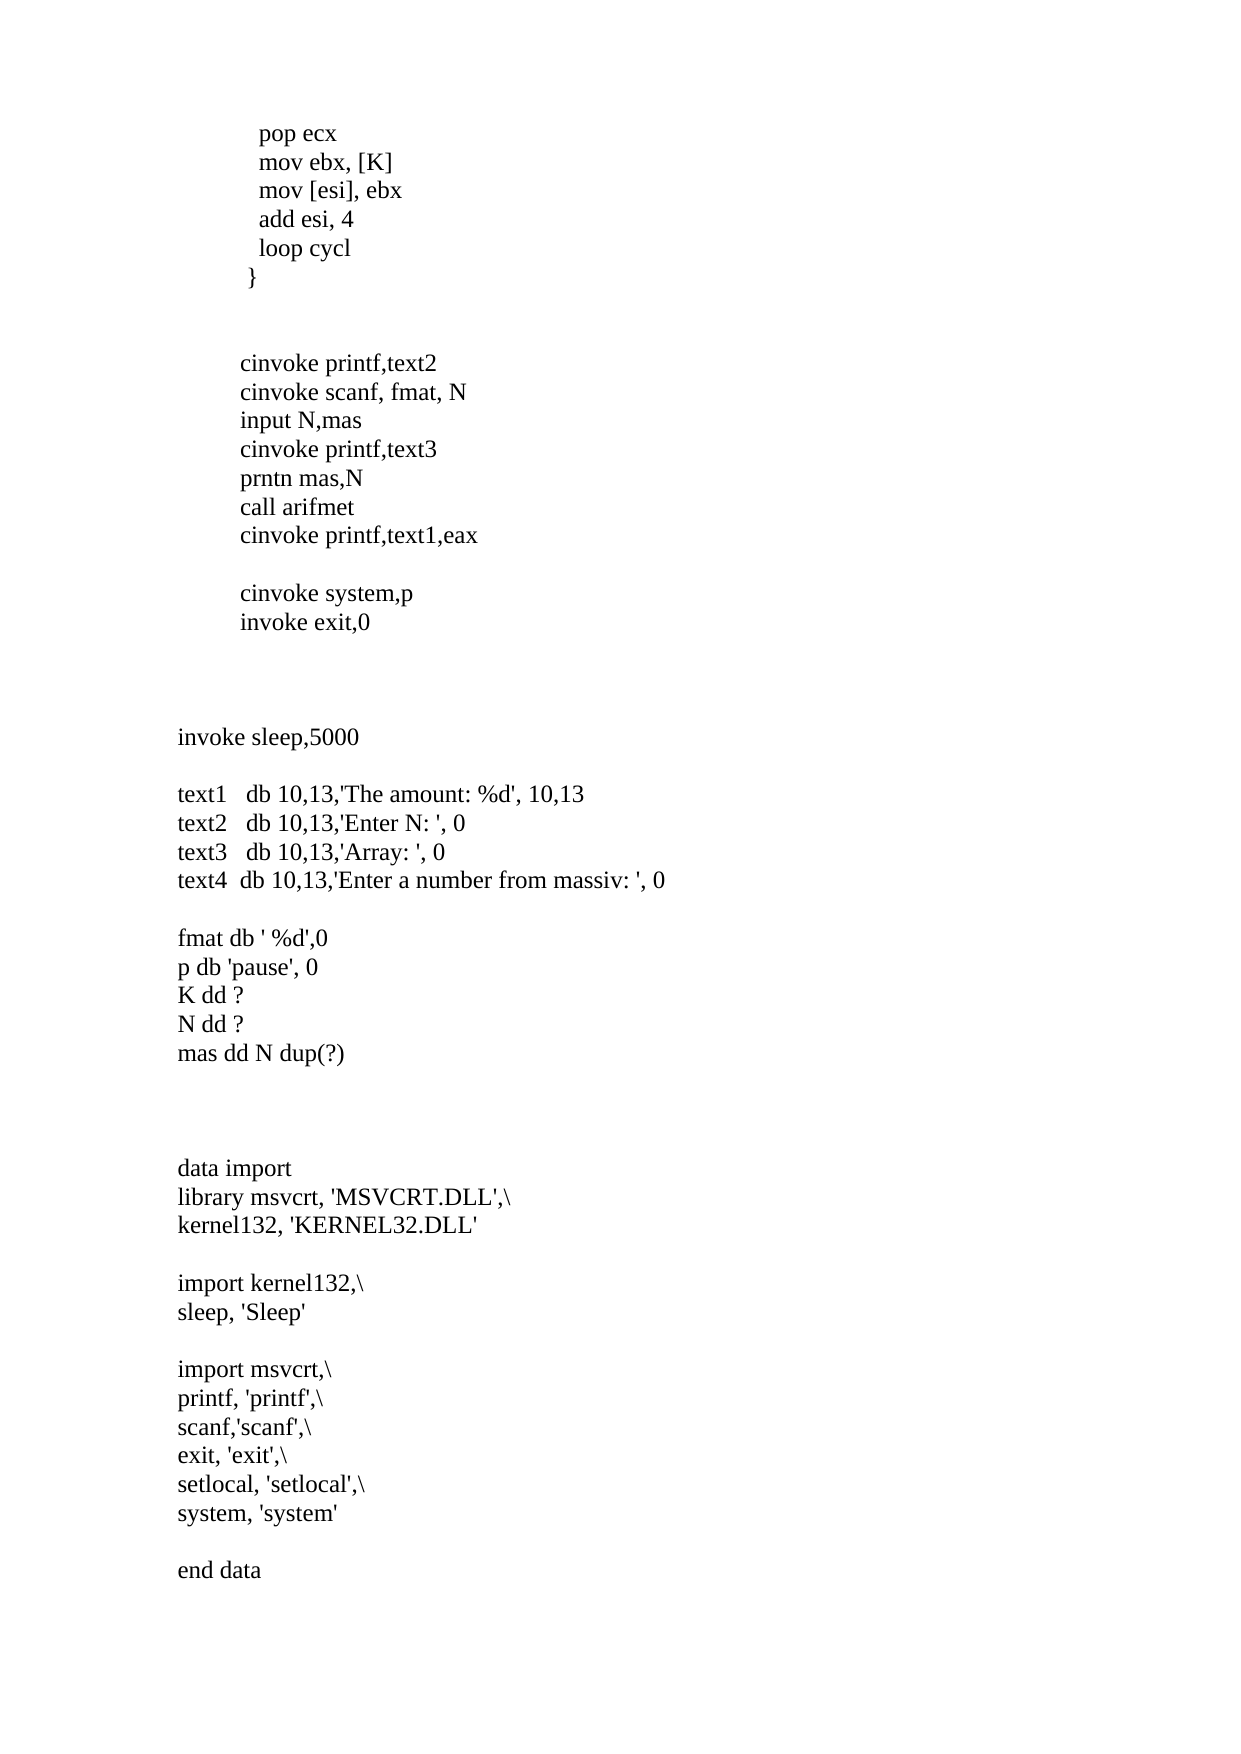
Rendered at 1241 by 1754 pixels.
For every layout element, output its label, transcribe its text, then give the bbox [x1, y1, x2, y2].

text setlocal, 'setlocal',\ [177, 1469, 1152, 1498]
text import msvcrt,\ [177, 1354, 1152, 1383]
text text4 db 10,13,'Enter a number from massiv: ', 0 [177, 866, 1152, 894]
text cinvoke printf,text2 [177, 348, 1152, 377]
text cinvoke system,p [177, 578, 1152, 607]
text add esi, 4 [177, 204, 1152, 233]
text pop ecx [177, 118, 1152, 147]
text loop cycl [177, 233, 1152, 262]
text invoke sleep,5000 [177, 722, 1152, 751]
text text3 db 10,13,'Array: ', 0 [177, 837, 1152, 866]
text prntn mas,N [177, 463, 1152, 492]
text text2 db 10,13,'Enter N: ', 0 [177, 808, 1152, 837]
text text1 db 10,13,'The amount: %d', 10,13 [177, 779, 1152, 808]
text library msvcrt, 'MSVCRT.DLL',\ [177, 1182, 1152, 1211]
text mov [esi], ebx [177, 176, 1152, 204]
text mov ebx, [K] [177, 147, 1152, 176]
text call arifmet [177, 492, 1152, 521]
text sleep, 'Sleep' [177, 1297, 1152, 1326]
text end data [177, 1556, 1152, 1584]
text printf, 'printf',\ [177, 1383, 1152, 1412]
text cinvoke printf,text1,eax [177, 521, 1152, 549]
text data import [177, 1153, 1152, 1182]
text K dd ? [177, 981, 1152, 1009]
text cinvoke printf,text3 [177, 434, 1152, 463]
text fmat db ' %d',0 [177, 923, 1152, 952]
text invoke exit,0 [177, 607, 1152, 636]
text } [177, 262, 1152, 291]
text N dd ? [177, 1009, 1152, 1038]
text import kernel132,\ [177, 1268, 1152, 1297]
text kernel132, 'KERNEL32.DLL' [177, 1211, 1152, 1239]
text mas dd N dup(?) [177, 1038, 1152, 1067]
text cinvoke scanf, fmat, N [177, 377, 1152, 406]
text system, 'system' [177, 1498, 1152, 1527]
text exit, 'exit',\ [177, 1441, 1152, 1469]
text input N,mas [177, 406, 1152, 434]
text scanf,'scanf',\ [177, 1412, 1152, 1441]
text p db 'pause', 0 [177, 952, 1152, 981]
